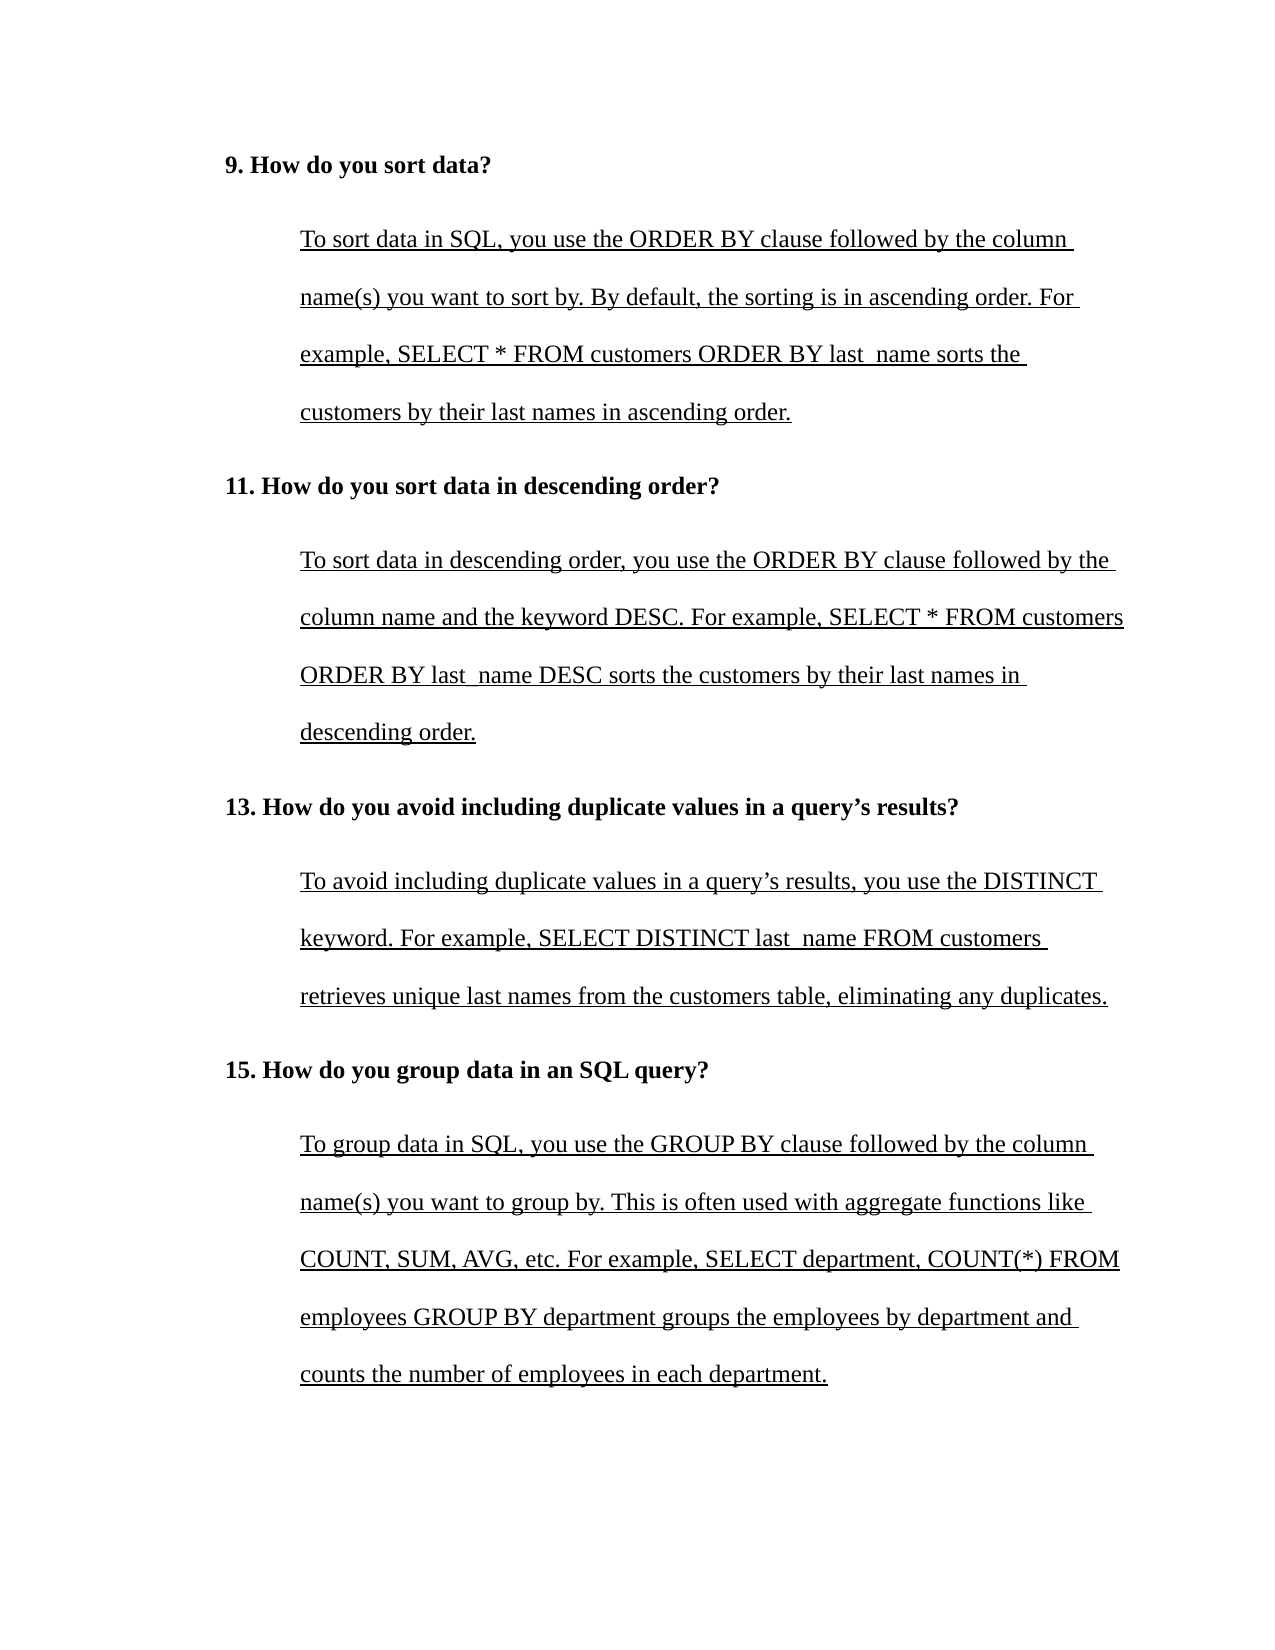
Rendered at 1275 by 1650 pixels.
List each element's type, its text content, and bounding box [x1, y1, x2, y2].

text To sort data in SQL, you use the ORDER BY clause followed by the column name(s) you want to sort by. By default, the sorting is in ascending order. For example, SELECT * FROM customers ORDER BY last_name sorts the customers by their last names in ascending order. [300, 224, 1125, 425]
text 13. How do you avoid including duplicate values in a query’s results? [150, 792, 1125, 820]
text To sort data in descending order, you use the ORDER BY clause followed by the column name and the keyword DESC. For example, SELECT * FROM customers ORDER BY last_name DESC sorts the customers by their last names in descending order. [300, 545, 1125, 746]
text 11. How do you sort data in descending order? [150, 471, 1125, 499]
text To group data in SQL, you use the GROUP BY clause followed by the column name(s) you want to group by. This is often used with aggregate functions like COUNT, SUM, AVG, etc. For example, SELECT department, COUNT(*) FROM employees GROUP BY department groups the employees by department and counts the number of employees in each department. [300, 1129, 1125, 1388]
text 9. How do you sort data? [150, 150, 1125, 179]
text To avoid including duplicate values in a query’s results, you use the DISTINCT keyword. For example, SELECT DISTINCT last_name FROM customers retrieves unique last names from the customers table, eliminating any duplicates. [300, 866, 1125, 1009]
text 15. How do you group data in an SQL query? [150, 1055, 1125, 1084]
